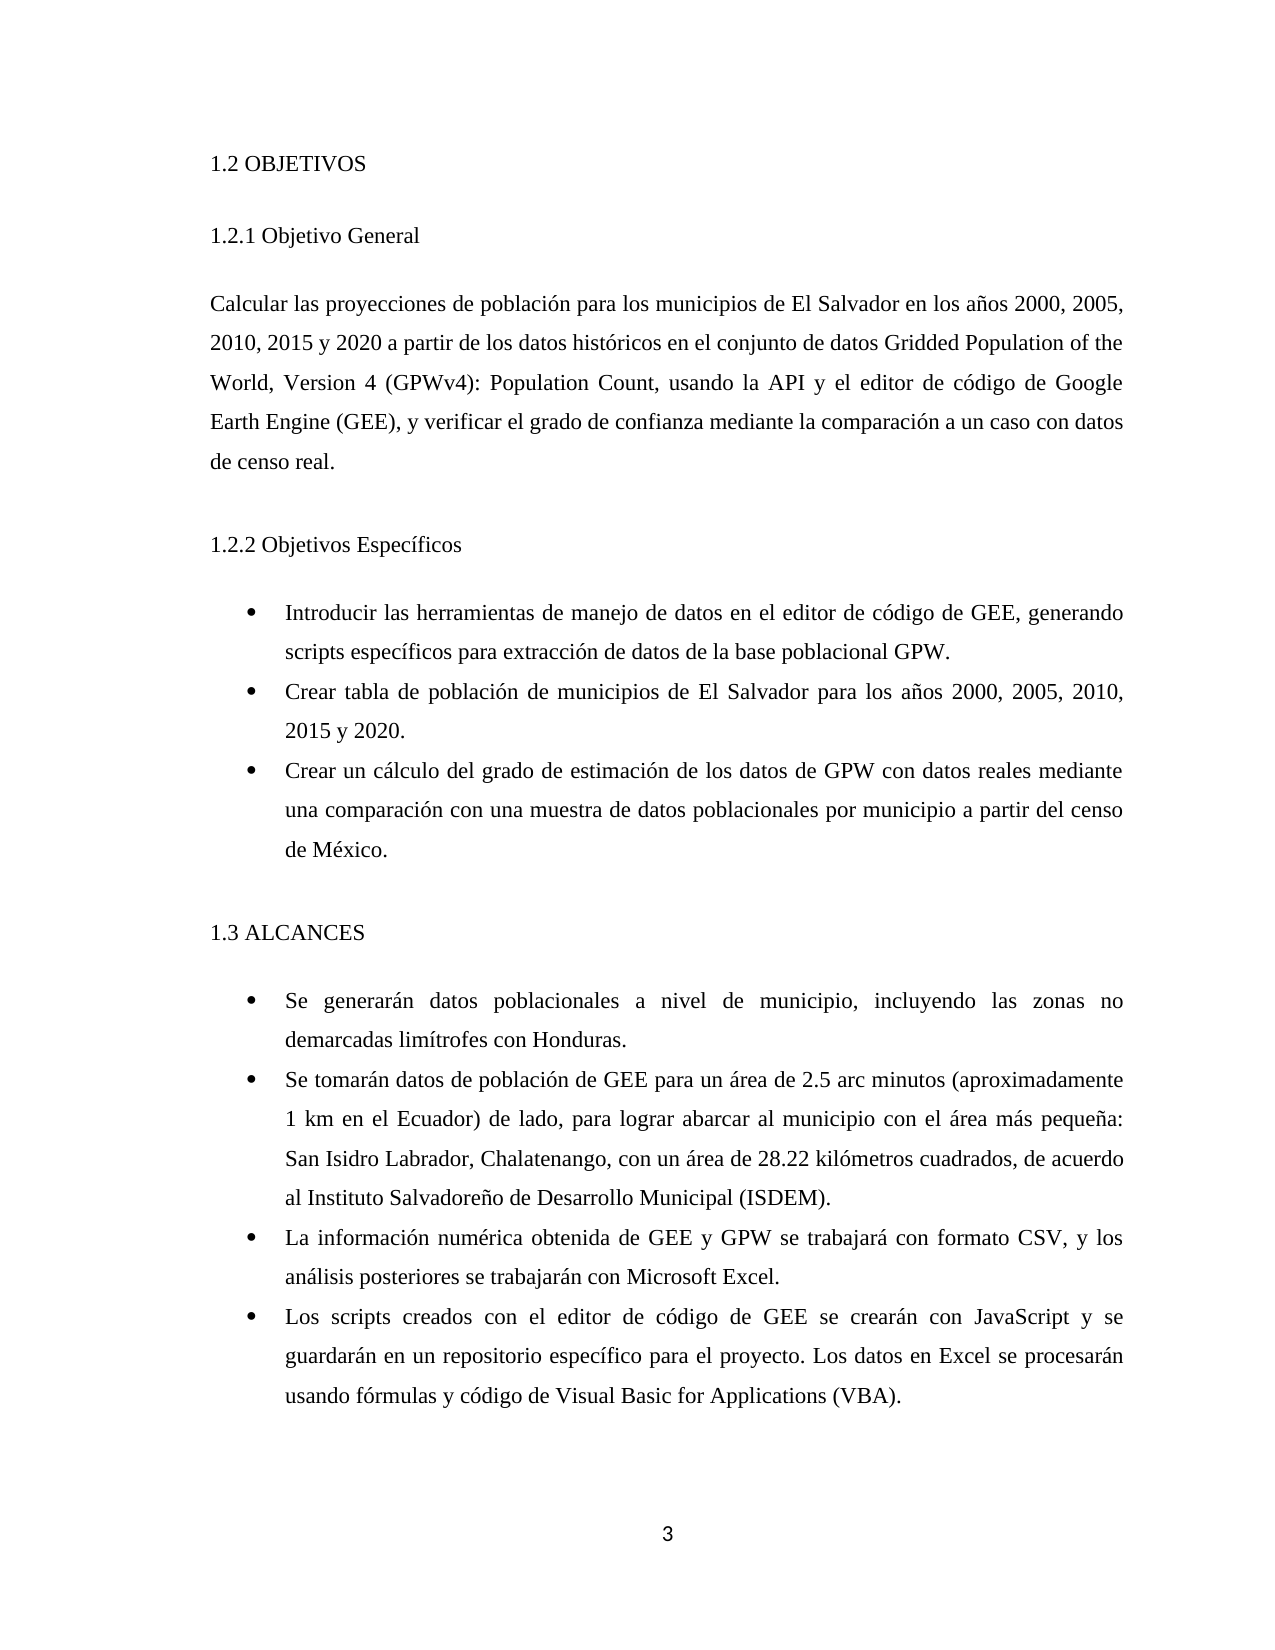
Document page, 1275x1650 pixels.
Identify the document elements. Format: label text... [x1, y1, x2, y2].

subtitle 1.2.2 Objetivos Específicos [210, 531, 1125, 557]
list Los scripts creados con el editor de código de GEE se crearán con JavaScript y se guardarán en un repositorio específico para el proyecto. Los datos en Excel se procesarán usando fórmulas y código de Visual Basic for Applications (VBA). [247, 1303, 1125, 1408]
list Se tomarán datos de población de GEE para un área de 2.5 arc minutos (aproximadamente 1 km en el Ecuador) de lado, para lograr abarcar al municipio con el área más pequeña: San Isidro Labrador, Chalatenango, con un área de 28.22 kilómetros cuadrados, de acuerdo al Instituto Salvadoreño de Desarrollo Municipal (ISDEM). [247, 1066, 1125, 1211]
list Crear un cálculo del grado de estimación de los datos de GPW con datos reales mediante una comparación con una muestra de datos poblacionales por municipio a partir del censo de México. [247, 757, 1125, 862]
list Crear tabla de población de municipios de El Salvador para los años 2000, 2005, 2010, 2015 y 2020. [247, 678, 1125, 744]
subtitle 1.2 OBJETIVOS [210, 150, 1125, 176]
subtitle 1.3 ALCANCES [210, 919, 1125, 945]
text Calcular las proyecciones de población para los municipios de El Salvador en los años 2000, 2005, 2010, 2015 y 2020 a partir de los datos históricos en el conjunto de datos Gridded Population of the World, Version 4 (GPWv4): Population Count, usando la API y el editor de código de Google Earth Engine (GEE), y verificar el grado de confianza mediante la comparación a un caso con datos de censo real. [210, 290, 1125, 474]
list Se generarán datos poblacionales a nivel de municipio, incluyendo las zonas no demarcadas limítrofes con Honduras. [247, 987, 1125, 1053]
subtitle 1.2.1 Objetivo General [210, 222, 1125, 248]
list La información numérica obtenida de GEE y GPW se trabajará con formato CSV, y los análisis posteriores se trabajarán con Microsoft Excel. [247, 1224, 1125, 1289]
list Introducir las herramientas de manejo de datos en el editor de código de GEE, generando scripts específicos para extracción de datos de la base poblacional GPW. [247, 599, 1125, 665]
